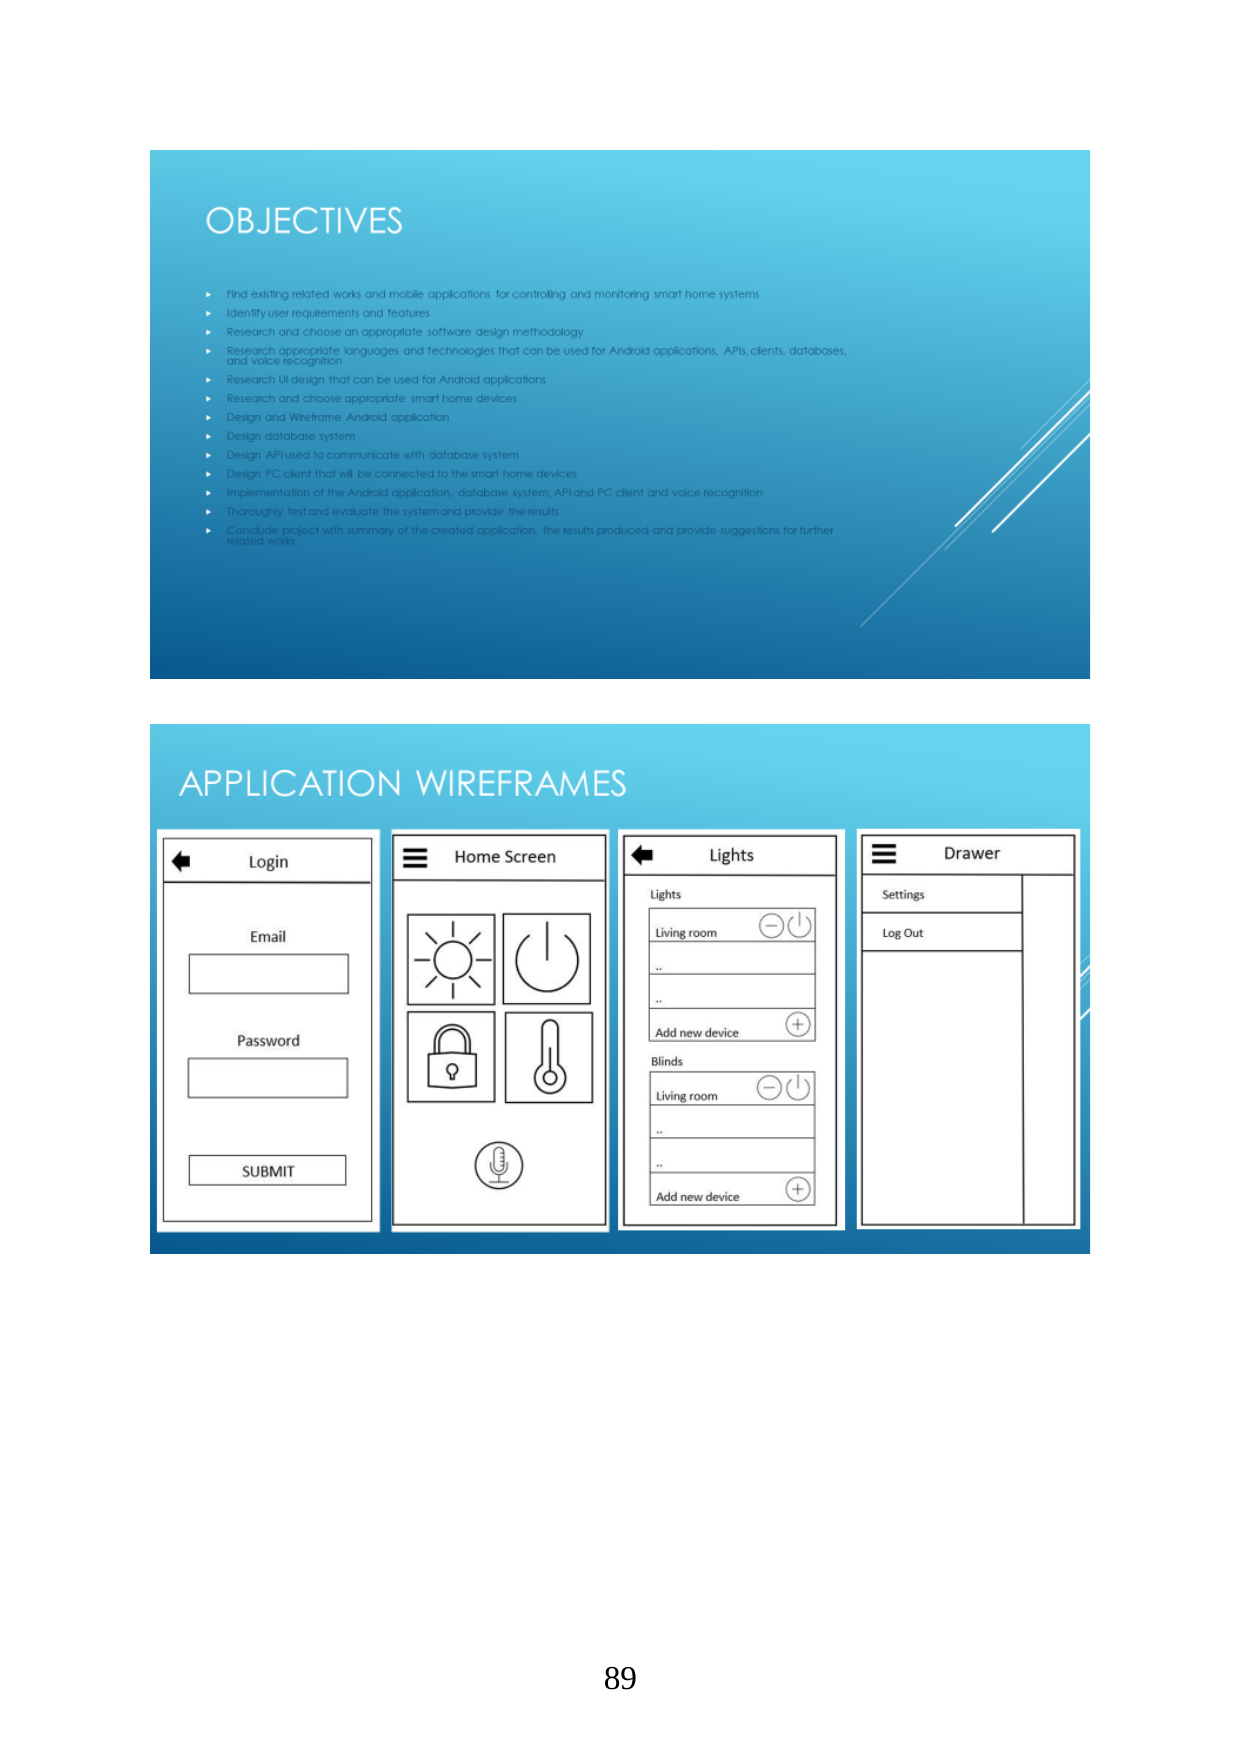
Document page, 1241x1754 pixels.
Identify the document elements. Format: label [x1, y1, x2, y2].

picture [150, 150, 1091, 679]
picture [150, 724, 1091, 1254]
